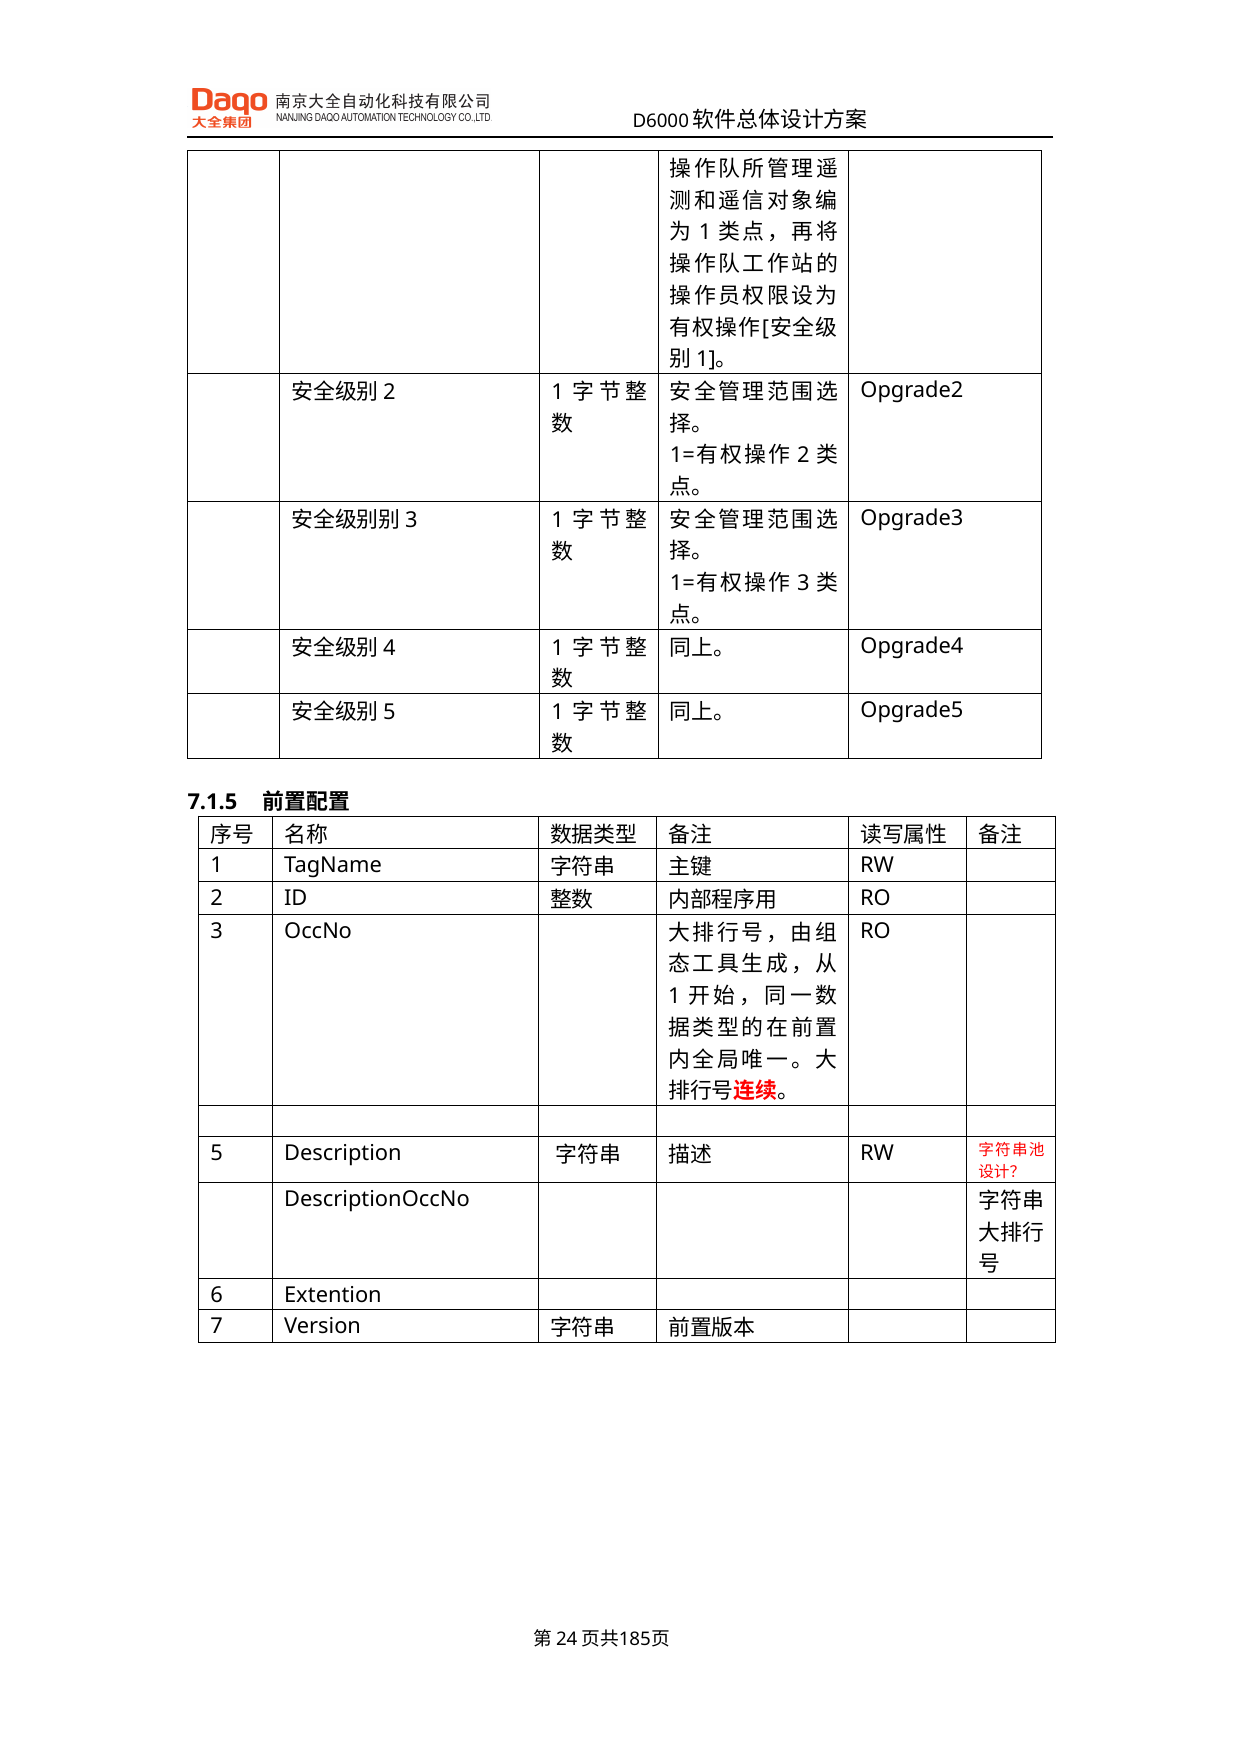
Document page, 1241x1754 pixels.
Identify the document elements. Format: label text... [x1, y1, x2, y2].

subtitle 前置配置 [187, 784, 1053, 816]
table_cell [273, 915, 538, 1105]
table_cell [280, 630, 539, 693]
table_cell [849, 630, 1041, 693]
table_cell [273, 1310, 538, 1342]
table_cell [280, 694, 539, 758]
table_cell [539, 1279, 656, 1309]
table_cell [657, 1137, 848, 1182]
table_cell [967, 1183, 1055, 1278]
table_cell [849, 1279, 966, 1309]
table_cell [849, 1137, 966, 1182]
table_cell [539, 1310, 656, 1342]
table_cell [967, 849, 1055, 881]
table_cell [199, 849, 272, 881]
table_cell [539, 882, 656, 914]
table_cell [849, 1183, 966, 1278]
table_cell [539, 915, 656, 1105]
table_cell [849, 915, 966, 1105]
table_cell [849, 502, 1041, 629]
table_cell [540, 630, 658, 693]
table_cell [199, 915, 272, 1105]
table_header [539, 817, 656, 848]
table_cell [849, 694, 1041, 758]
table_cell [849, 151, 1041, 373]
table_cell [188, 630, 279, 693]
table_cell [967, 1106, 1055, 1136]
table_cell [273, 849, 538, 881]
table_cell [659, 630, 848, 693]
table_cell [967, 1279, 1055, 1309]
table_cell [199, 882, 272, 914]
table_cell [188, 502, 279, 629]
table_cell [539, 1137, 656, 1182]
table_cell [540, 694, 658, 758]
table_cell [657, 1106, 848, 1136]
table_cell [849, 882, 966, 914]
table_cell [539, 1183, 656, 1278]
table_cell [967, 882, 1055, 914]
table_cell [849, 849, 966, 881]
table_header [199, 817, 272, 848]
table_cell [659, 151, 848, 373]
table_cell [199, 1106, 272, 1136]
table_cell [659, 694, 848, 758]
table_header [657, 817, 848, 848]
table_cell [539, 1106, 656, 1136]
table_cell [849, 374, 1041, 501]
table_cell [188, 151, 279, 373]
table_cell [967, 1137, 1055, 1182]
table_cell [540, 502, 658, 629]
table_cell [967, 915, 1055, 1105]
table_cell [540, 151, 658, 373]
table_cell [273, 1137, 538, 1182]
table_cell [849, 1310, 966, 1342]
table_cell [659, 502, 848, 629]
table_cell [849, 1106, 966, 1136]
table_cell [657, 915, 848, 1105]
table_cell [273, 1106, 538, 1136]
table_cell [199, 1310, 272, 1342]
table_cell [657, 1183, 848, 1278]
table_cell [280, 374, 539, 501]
picture [187, 88, 492, 128]
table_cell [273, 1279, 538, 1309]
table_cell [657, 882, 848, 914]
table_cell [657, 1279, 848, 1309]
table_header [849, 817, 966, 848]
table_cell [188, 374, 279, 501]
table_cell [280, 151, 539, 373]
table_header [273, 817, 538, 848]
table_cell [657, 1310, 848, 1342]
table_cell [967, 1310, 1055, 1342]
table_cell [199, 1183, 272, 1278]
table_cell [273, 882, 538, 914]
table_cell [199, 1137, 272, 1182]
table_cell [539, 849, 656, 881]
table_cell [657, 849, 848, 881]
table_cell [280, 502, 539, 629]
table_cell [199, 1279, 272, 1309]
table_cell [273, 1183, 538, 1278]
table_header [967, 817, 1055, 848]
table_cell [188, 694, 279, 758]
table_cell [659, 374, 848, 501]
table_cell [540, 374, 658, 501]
